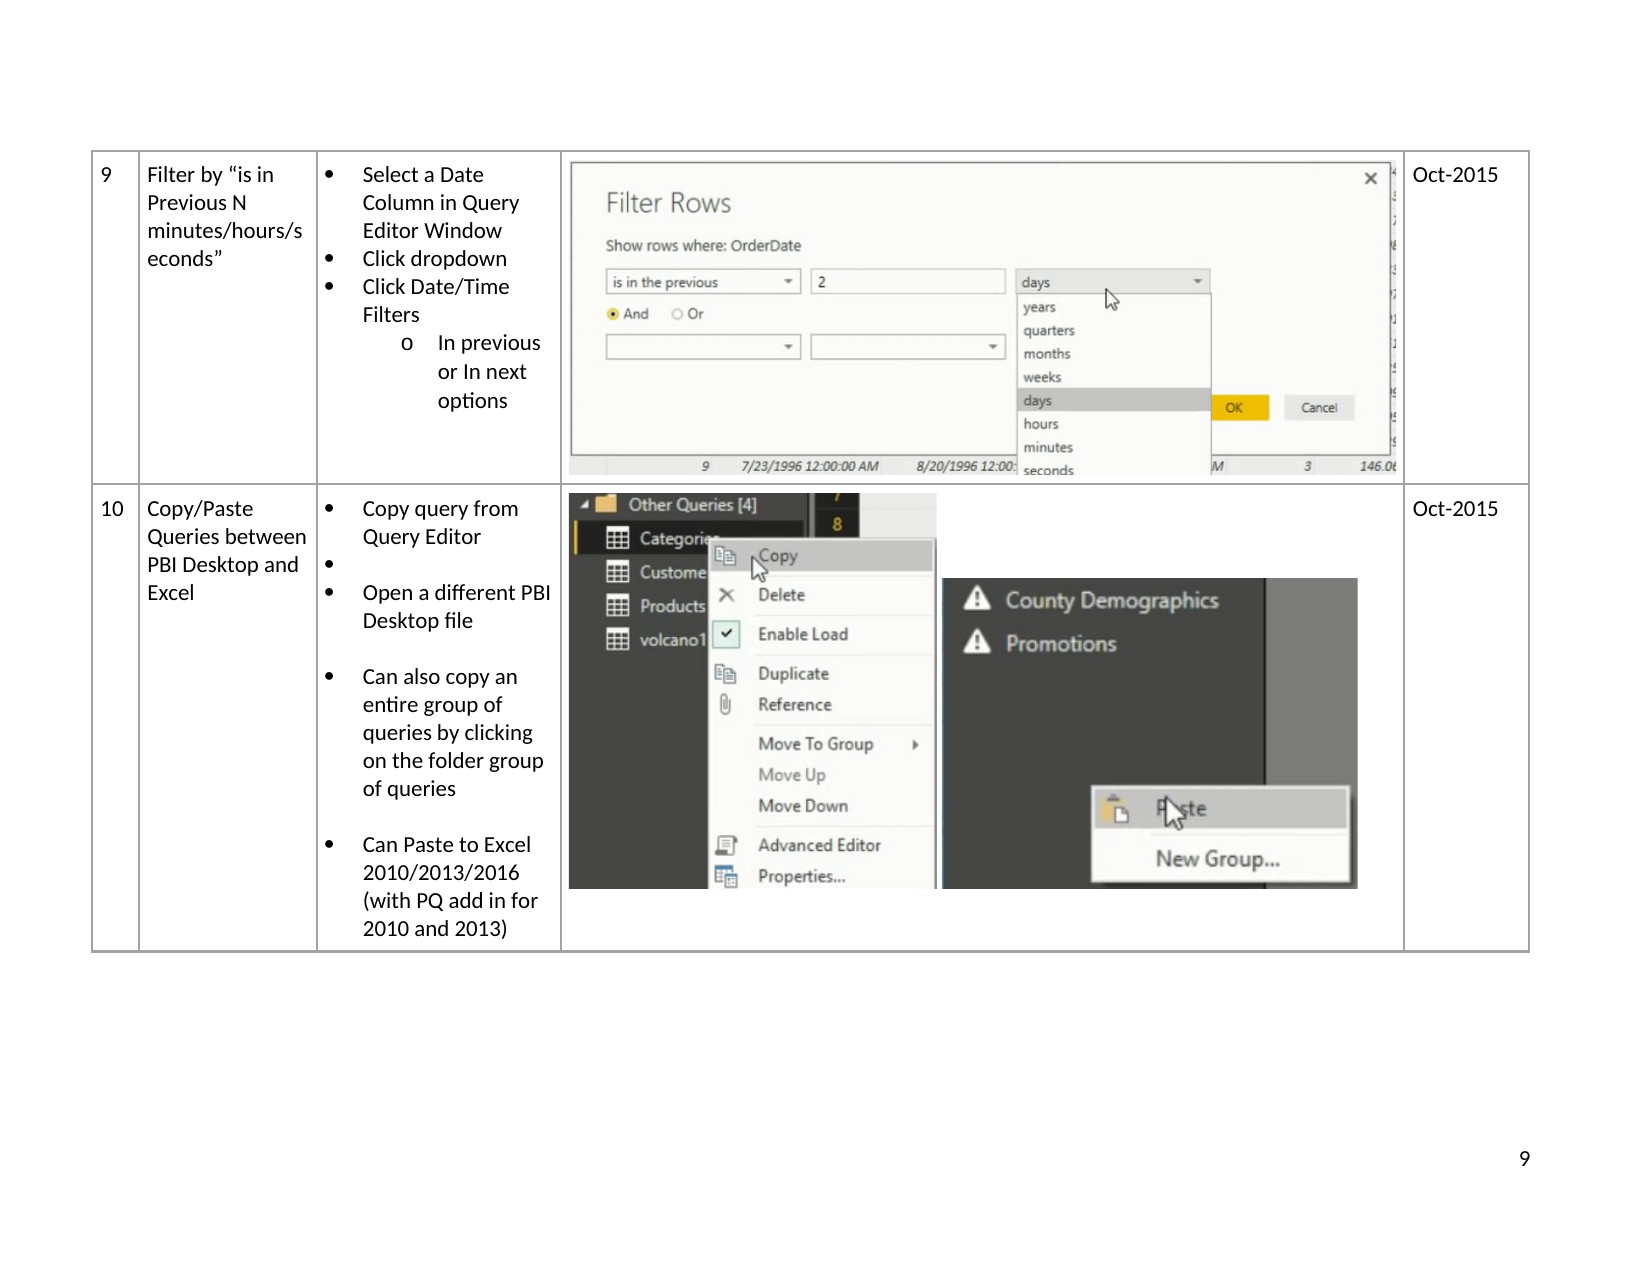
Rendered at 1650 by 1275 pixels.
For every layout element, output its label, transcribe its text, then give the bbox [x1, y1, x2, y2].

table_cell Copy/Paste Queries between PBI Desktop and Excel [140, 485, 316, 950]
table_cell [562, 152, 1403, 483]
picture [568, 493, 937, 889]
table_cell [562, 485, 1403, 950]
picture [941, 578, 1358, 889]
table_cell Select a Date Column in Query Editor Window Click dropdown Click Date/Time Filters In previous or In next options [318, 152, 560, 483]
picture [568, 160, 1397, 475]
table_cell 9 [93, 152, 138, 483]
table_cell Filter by “is in Previous N minutes/hours/seconds” [140, 152, 316, 483]
table_cell Copy query from Query Editor Open a different PBI Desktop file Can also copy an entire group of queries by clicking on the folder group of queries Can Paste to Excel 2010/2013/2016 (with PQ add in for 2010 and 2013) [318, 485, 560, 950]
table_cell Oct-2015 [1405, 485, 1528, 950]
table_cell 10 [93, 485, 138, 950]
table_cell Oct-2015 [1405, 152, 1528, 483]
